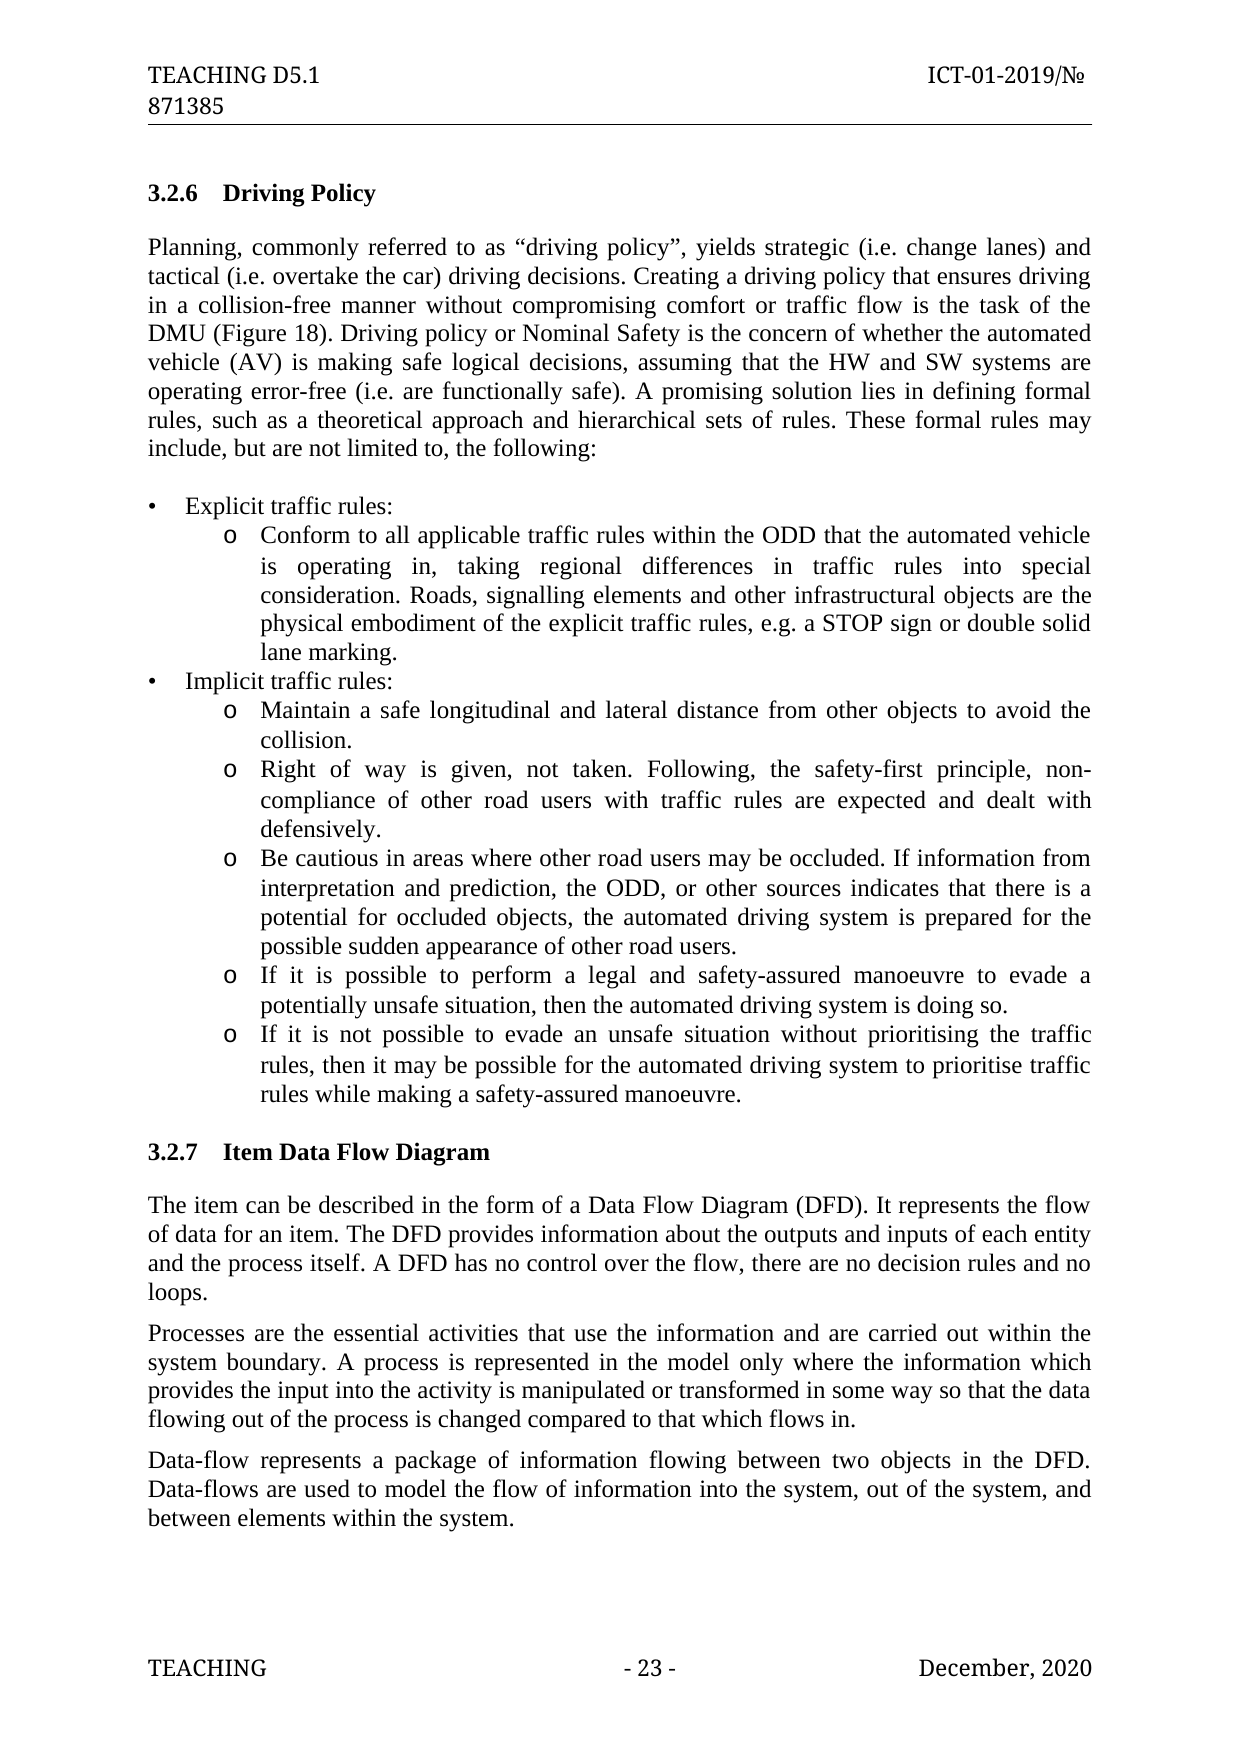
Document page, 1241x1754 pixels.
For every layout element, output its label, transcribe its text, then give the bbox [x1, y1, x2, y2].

list Explicit traffic rules: [148, 491, 1092, 520]
subtitle Item Data Flow Diagram [148, 1137, 1092, 1166]
list If it is not possible to evade an unsafe situation without prioritising the traffic rules, then it may be possible for the automated driving system to prioritise traffic rules while making a safety-assured manoeuvre. [223, 1019, 1092, 1108]
text Planning, commonly referred to as “driving policy”, yields strategic (i.e. change lanes) and tactical (i.e. overtake the car) driving decisions. Creating a driving policy that ensures driving in a collision-free manner without compromising comfort or traffic flow is the task of the DMU (Figure 18). Driving policy or Nominal Safety is the concern of whether the automated vehicle (AV) is making safe logical decisions, assuming that the HW and SW systems are operating error-free (i.e. are functionally safe). A promising solution lies in defining formal rules, such as a theoretical approach and hierarchical sets of rules. These formal rules may include, but are not limited to, the following: [148, 232, 1092, 462]
text Processes are the essential activities that use the information and are carried out within the system boundary. A process is represented in the model only where the information which provides the input into the activity is manipulated or transformed in some way so that the data flowing out of the process is changed compared to that which flows in. [148, 1318, 1092, 1433]
list Implicit traffic rules: [148, 666, 1092, 695]
text Data-flow represents a package of information flowing between two objects in the DFD. Data-flows are used to model the flow of information into the system, out of the system, and between elements within the system. [148, 1446, 1092, 1532]
text The item can be described in the form of a Data Flow Diagram (DFD). It represents the flow of data for an item. The DFD provides information about the outputs and inputs of each entity and the process itself. A DFD has no control over the flow, there are no decision rules and no loops. [148, 1191, 1092, 1306]
list Right of way is given, not taken. Following, the safety-first principle, non-compliance of other road users with traffic rules are expected and dealt with defensively. [223, 754, 1092, 843]
list If it is possible to perform a legal and safety-assured manoeuvre to evade a potentially unsafe situation, then the automated driving system is doing so. [223, 960, 1092, 1019]
list Maintain a safe longitudinal and lateral distance from other objects to avoid the collision. [223, 695, 1092, 754]
subtitle Driving Policy [148, 178, 1092, 207]
list Conform to all applicable traffic rules within the ODD that the automated vehicle is operating in, taking regional differences in traffic rules into special consideration. Roads, signalling elements and other infrastructural objects are the physical embodiment of the explicit traffic rules, e.g. a STOP sign or double solid lane marking. [223, 520, 1092, 666]
list Be cautious in areas where other road users may be occluded. If information from interpretation and prediction, the ODD, or other sources indicates that there is a potential for occluded objects, the automated driving system is prepared for the possible sudden appearance of other road users. [223, 843, 1092, 960]
